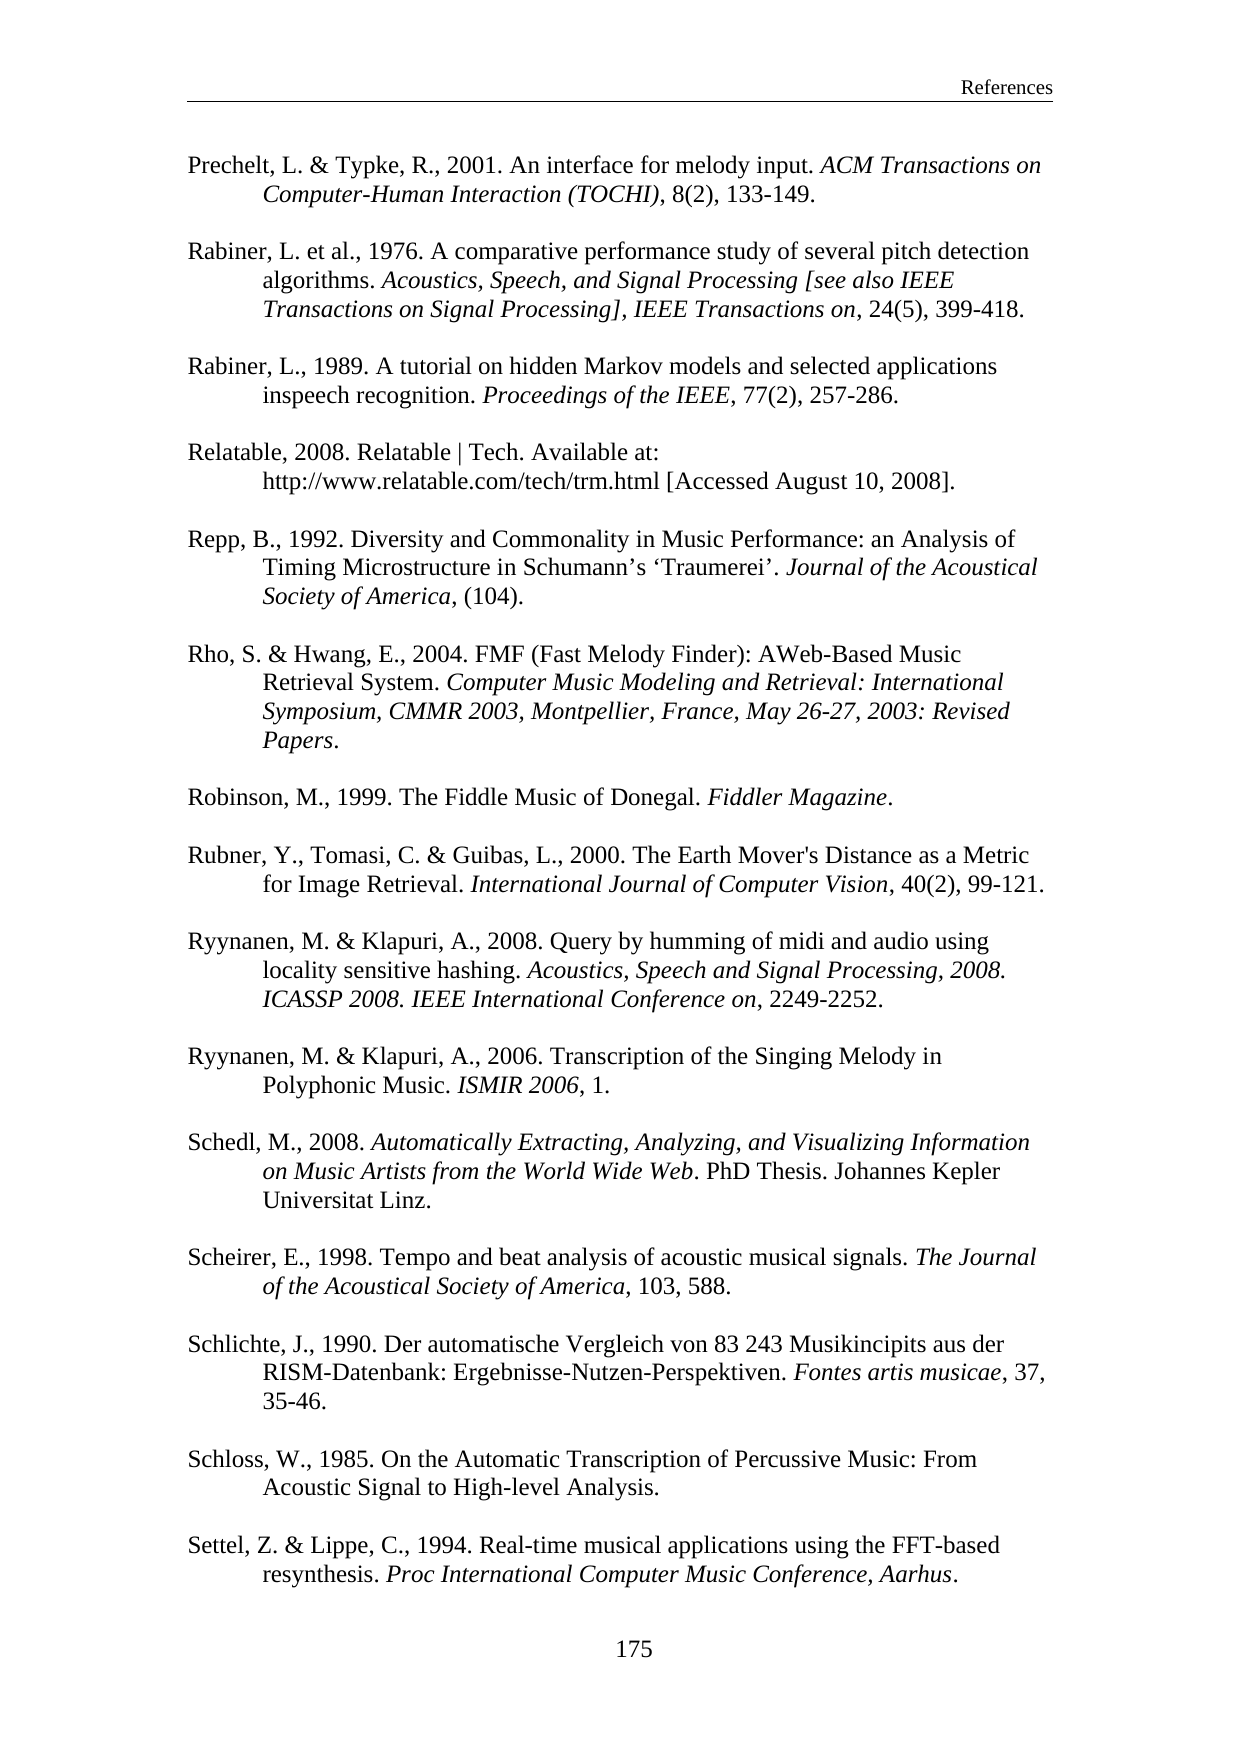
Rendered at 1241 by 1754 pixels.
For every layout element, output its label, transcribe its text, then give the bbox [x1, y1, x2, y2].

text Schlichte, J., 1990. Der automatische Vergleich von 83 243 Musikincipits aus der RISM-Datenbank: Ergebnisse-Nutzen-Perspektiven. Fontes artis musicae, 37, 35-46. [187, 1329, 1053, 1415]
text Rubner, Y., Tomasi, C. & Guibas, L., 2000. The Earth Mover's Distance as a Metric for Image Retrieval. International Journal of Computer Vision, 40(2), 99-121. [187, 840, 1053, 897]
text Relatable, 2008. Relatable | Tech. Available at: http://www.relatable.com/tech/trm.html [Accessed August 10, 2008]. [187, 437, 1053, 495]
text Ryynanen, M. & Klapuri, A., 2006. Transcription of the Singing Melody in Polyphonic Music. ISMIR 2006, 1. [187, 1041, 1053, 1099]
text Schedl, M., 2008. Automatically Extracting, Analyzing, and Visualizing Information on Music Artists from the World Wide Web. PhD Thesis. Johannes Kepler Universitat Linz. [187, 1127, 1053, 1214]
text Rabiner, L. et al., 1976. A comparative performance study of several pitch detection algorithms. Acoustics, Speech, and Signal Processing [see also IEEE Transactions on Signal Processing], IEEE Transactions on, 24(5), 399-418. [187, 236, 1053, 322]
text Repp, B., 1992. Diversity and Commonality in Music Performance: an Analysis of Timing Microstructure in Schumann’s ‘Traumerei’. Journal of the Acoustical Society of America, (104). [187, 524, 1053, 610]
text Robinson, M., 1999. The Fiddle Music of Donegal. Fiddler Magazine. [187, 782, 1053, 811]
text Schloss, W., 1985. On the Automatic Transcription of Percussive Music: From Acoustic Signal to High-level Analysis. [187, 1444, 1053, 1501]
text Ryynanen, M. & Klapuri, A., 2008. Query by humming of midi and audio using locality sensitive hashing. Acoustics, Speech and Signal Processing, 2008. ICASSP 2008. IEEE International Conference on, 2249-2252. [187, 926, 1053, 1012]
text Settel, Z. & Lippe, C., 1994. Real-time musical applications using the FFT-based resynthesis. Proc International Computer Music Conference, Aarhus. [187, 1530, 1053, 1587]
text Scheirer, E., 1998. Tempo and beat analysis of acoustic musical signals. The Journal of the Acoustical Society of America, 103, 588. [187, 1242, 1053, 1300]
text Prechelt, L. & Typke, R., 2001. An interface for melody input. ACM Transactions on Computer-Human Interaction (TOCHI), 8(2), 133-149. [187, 150, 1053, 207]
text Rabiner, L., 1989. A tutorial on hidden Markov models and selected applications inspeech recognition. Proceedings of the IEEE, 77(2), 257-286. [187, 351, 1053, 409]
text Rho, S. & Hwang, E., 2004. FMF (Fast Melody Finder): AWeb-Based Music Retrieval System. Computer Music Modeling and Retrieval: International Symposium, CMMR 2003, Montpellier, France, May 26-27, 2003: Revised Papers. [187, 639, 1053, 754]
